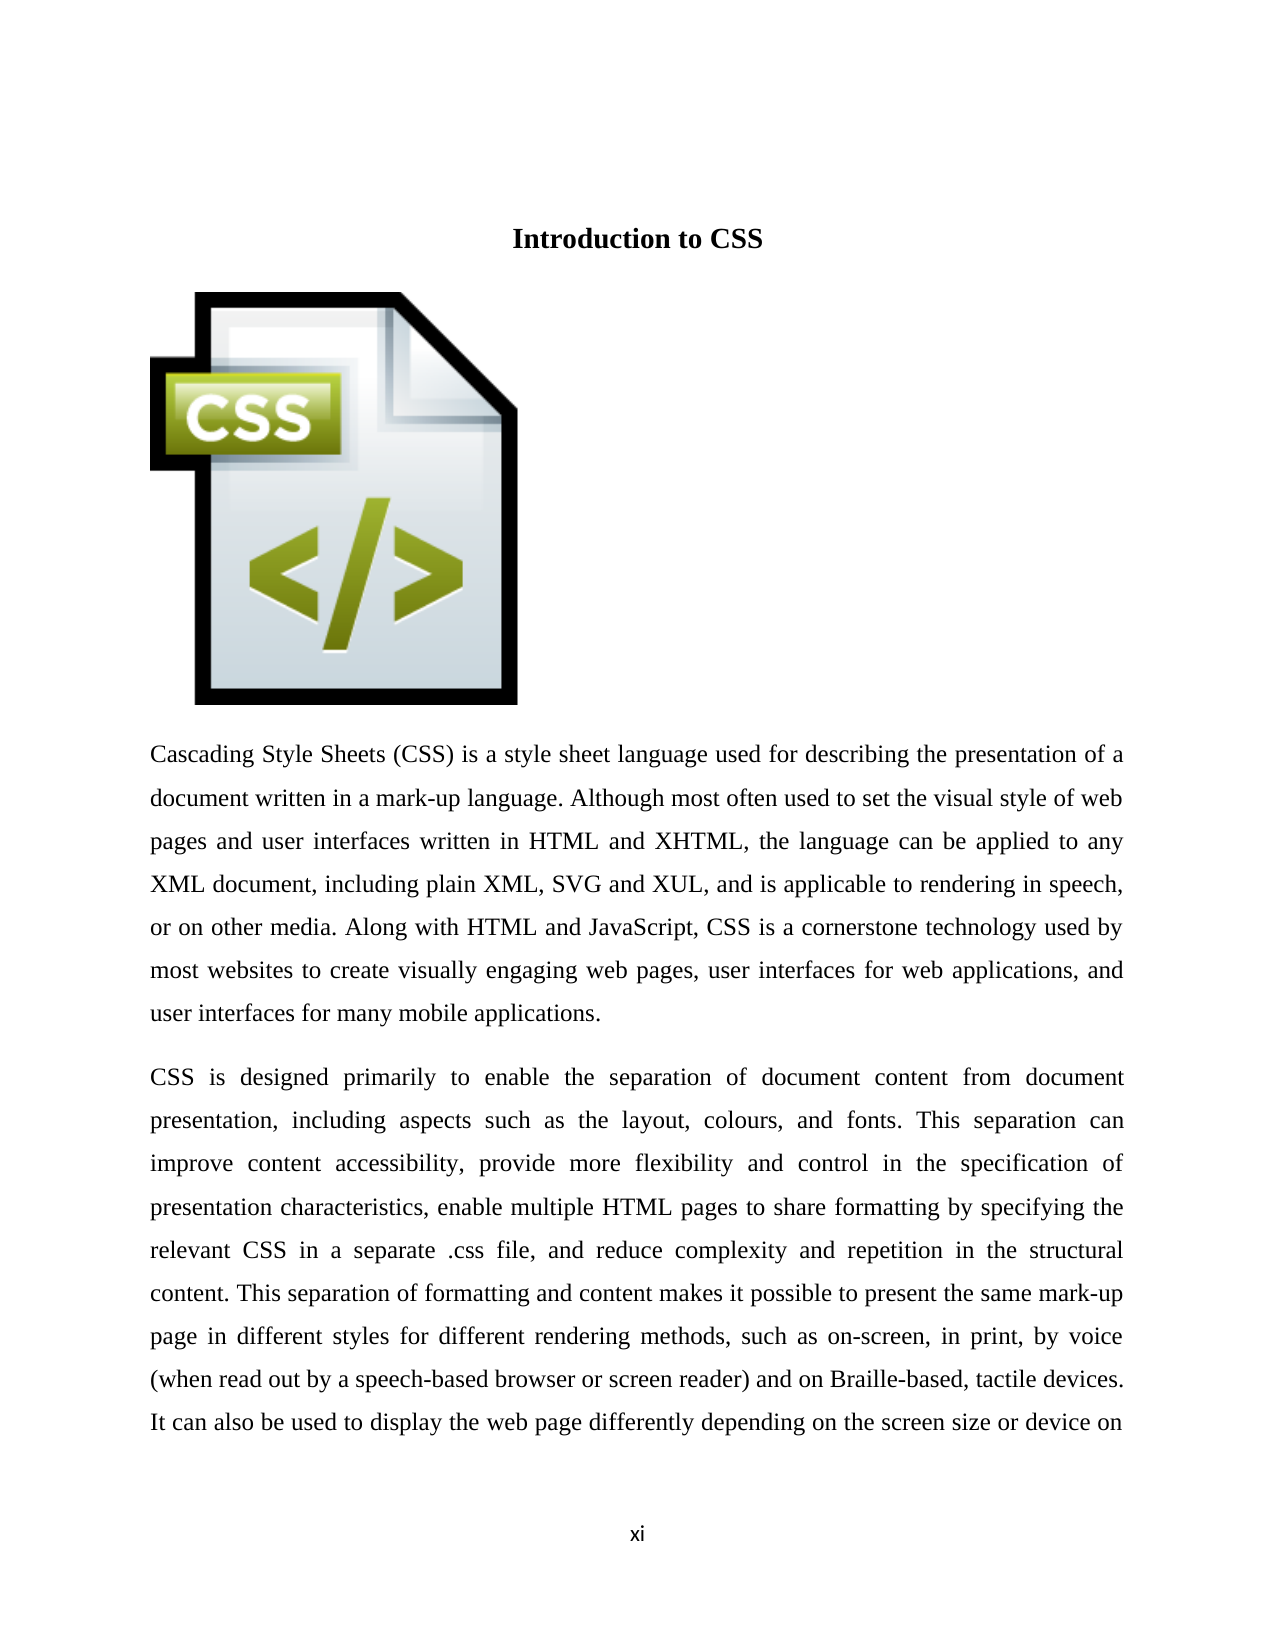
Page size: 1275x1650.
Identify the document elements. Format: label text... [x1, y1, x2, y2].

text Introduction to CSS [150, 221, 1125, 255]
text Cascading Style Sheets (CSS) is a style sheet language used for describing the presentation of a document written in a mark-up language. Although most often used to set the visual style of web pages and user interfaces written in HTML and XHTML, the language can be applied to any XML document, including plain XML, SVG and XUL, and is applicable to rendering in speech, or on other media. Along with HTML and JavaScript, CSS is a cornerstone technology used by most websites to create visually engaging web pages, user interfaces for web applications, and user interfaces for many mobile applications. [150, 739, 1125, 1027]
picture [150, 292, 563, 705]
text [150, 1062, 1125, 1436]
